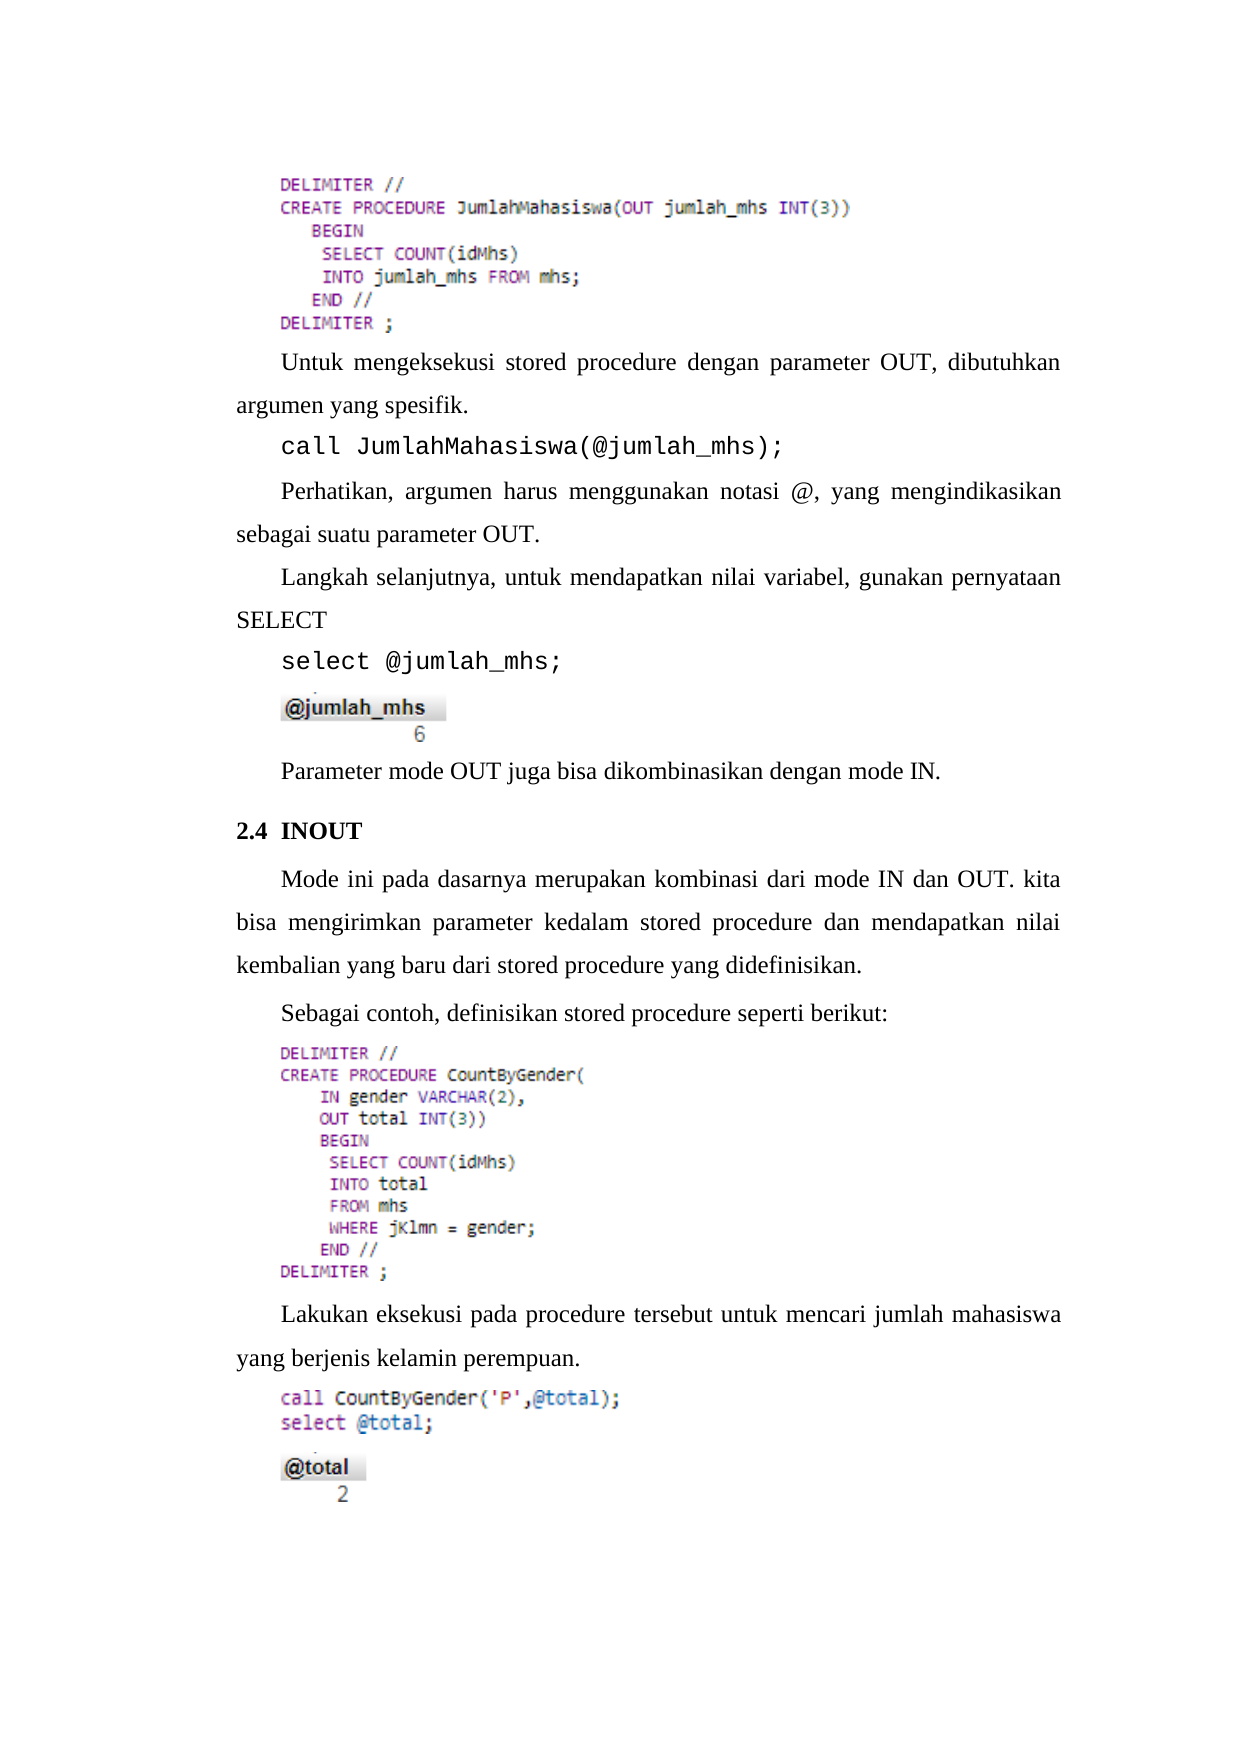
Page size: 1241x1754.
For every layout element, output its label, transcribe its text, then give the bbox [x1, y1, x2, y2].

text Untuk mengeksekusi stored procedure dengan parameter OUT, dibutuhkan argumen yang spesifik. [236, 347, 1061, 419]
picture [280, 1046, 584, 1281]
subtitle INOUT [236, 816, 1061, 845]
text Parameter mode OUT juga bisa dikombinasikan dengan mode IN. [236, 756, 1061, 785]
text Perhatikan, argumen harus menggunakan notasi @, yang mengindikasikan sebagai suatu parameter OUT. [236, 476, 1061, 548]
text Langkah selanjutnya, untuk mendapatkan nilai variabel, gunakan pernyataan SELECT [236, 562, 1061, 634]
text Mode ini pada dasarnya merupakan kombinasi dari mode IN dan OUT. kita bisa mengirimkan parameter kedalam stored procedure dan mendapatkan nilai kembalian yang baru dari stored procedure yang didefinisikan. [236, 864, 1061, 979]
picture [280, 177, 850, 333]
picture [280, 692, 447, 742]
picture [280, 1390, 619, 1434]
picture [280, 1452, 367, 1502]
text call JumlahMahasiswa(@jumlah_mhs); [236, 433, 1061, 462]
text select @jumlah_mhs; [236, 648, 1061, 677]
text Sebagai contoh, definisikan stored procedure seperti berikut: [236, 998, 1061, 1027]
text Lakukan eksekusi pada procedure tersebut untuk mencari jumlah mahasiswa yang berjenis kelamin perempuan. [236, 1299, 1061, 1371]
